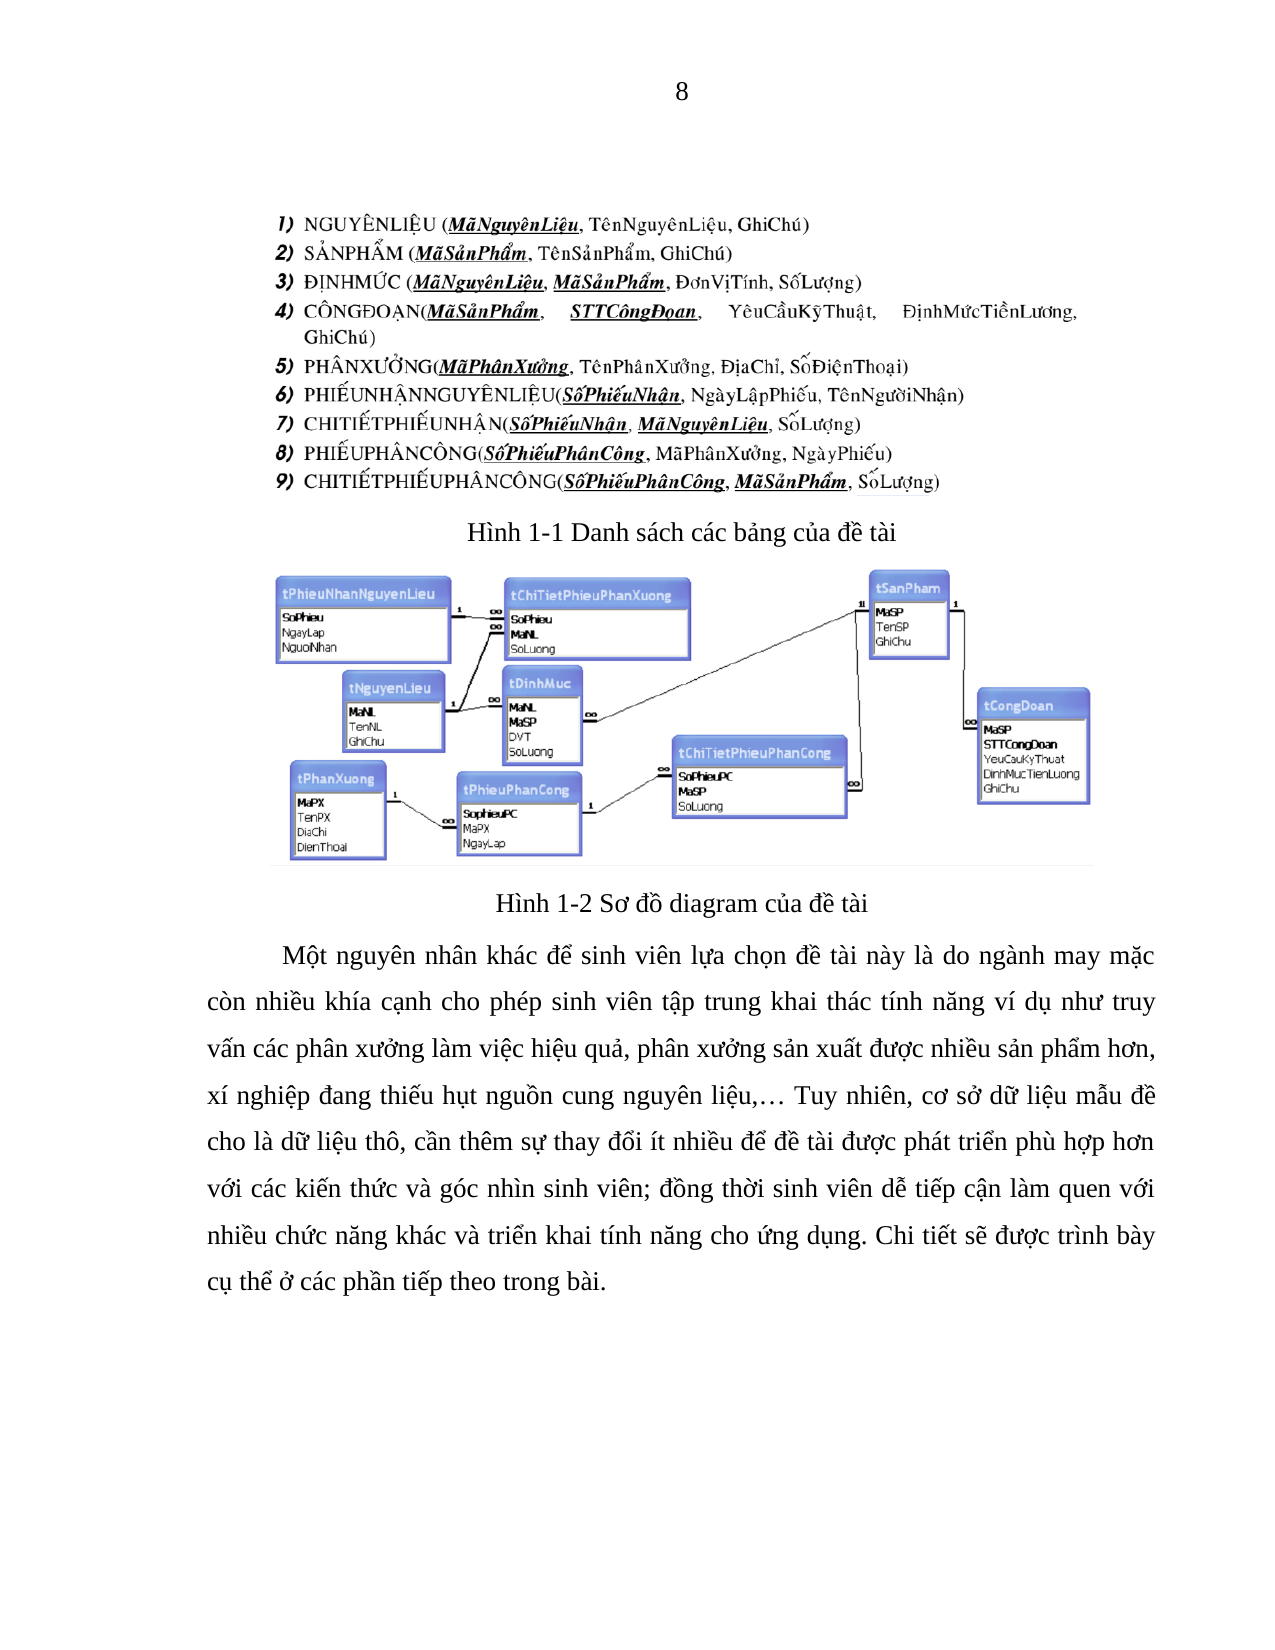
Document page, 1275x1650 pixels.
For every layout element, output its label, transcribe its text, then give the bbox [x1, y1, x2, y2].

picture [269, 567, 1095, 866]
picture [269, 206, 1095, 496]
text Một nguyên nhân khác để sinh viên lựa chọn đề tài này là do ngành may mặc còn nhiều khía cạnh cho phép sinh viên tập trung khai thác tính năng ví dụ như truy vấn các phân xưởng làm việc hiệu quả, phân xưởng sản xuất được nhiều sản phẩm hơn, xí nghiệp đang thiếu hụt nguồn cung nguyên liệu,… Tuy nhiên, cơ sở dữ liệu mẫu đề cho là dữ liệu thô, cần thêm sự thay đổi ít nhiều để đề tài được phát triển phù hợp hơn với các kiến thức và góc nhìn sinh viên; đồng thời sinh viên dễ tiếp cận làm quen với nhiều chức năng khác và triển khai tính năng cho ứng dụng. Chi tiết sẽ được trình bày cụ thể ở các phần tiếp theo trong bài. [207, 939, 1157, 1297]
